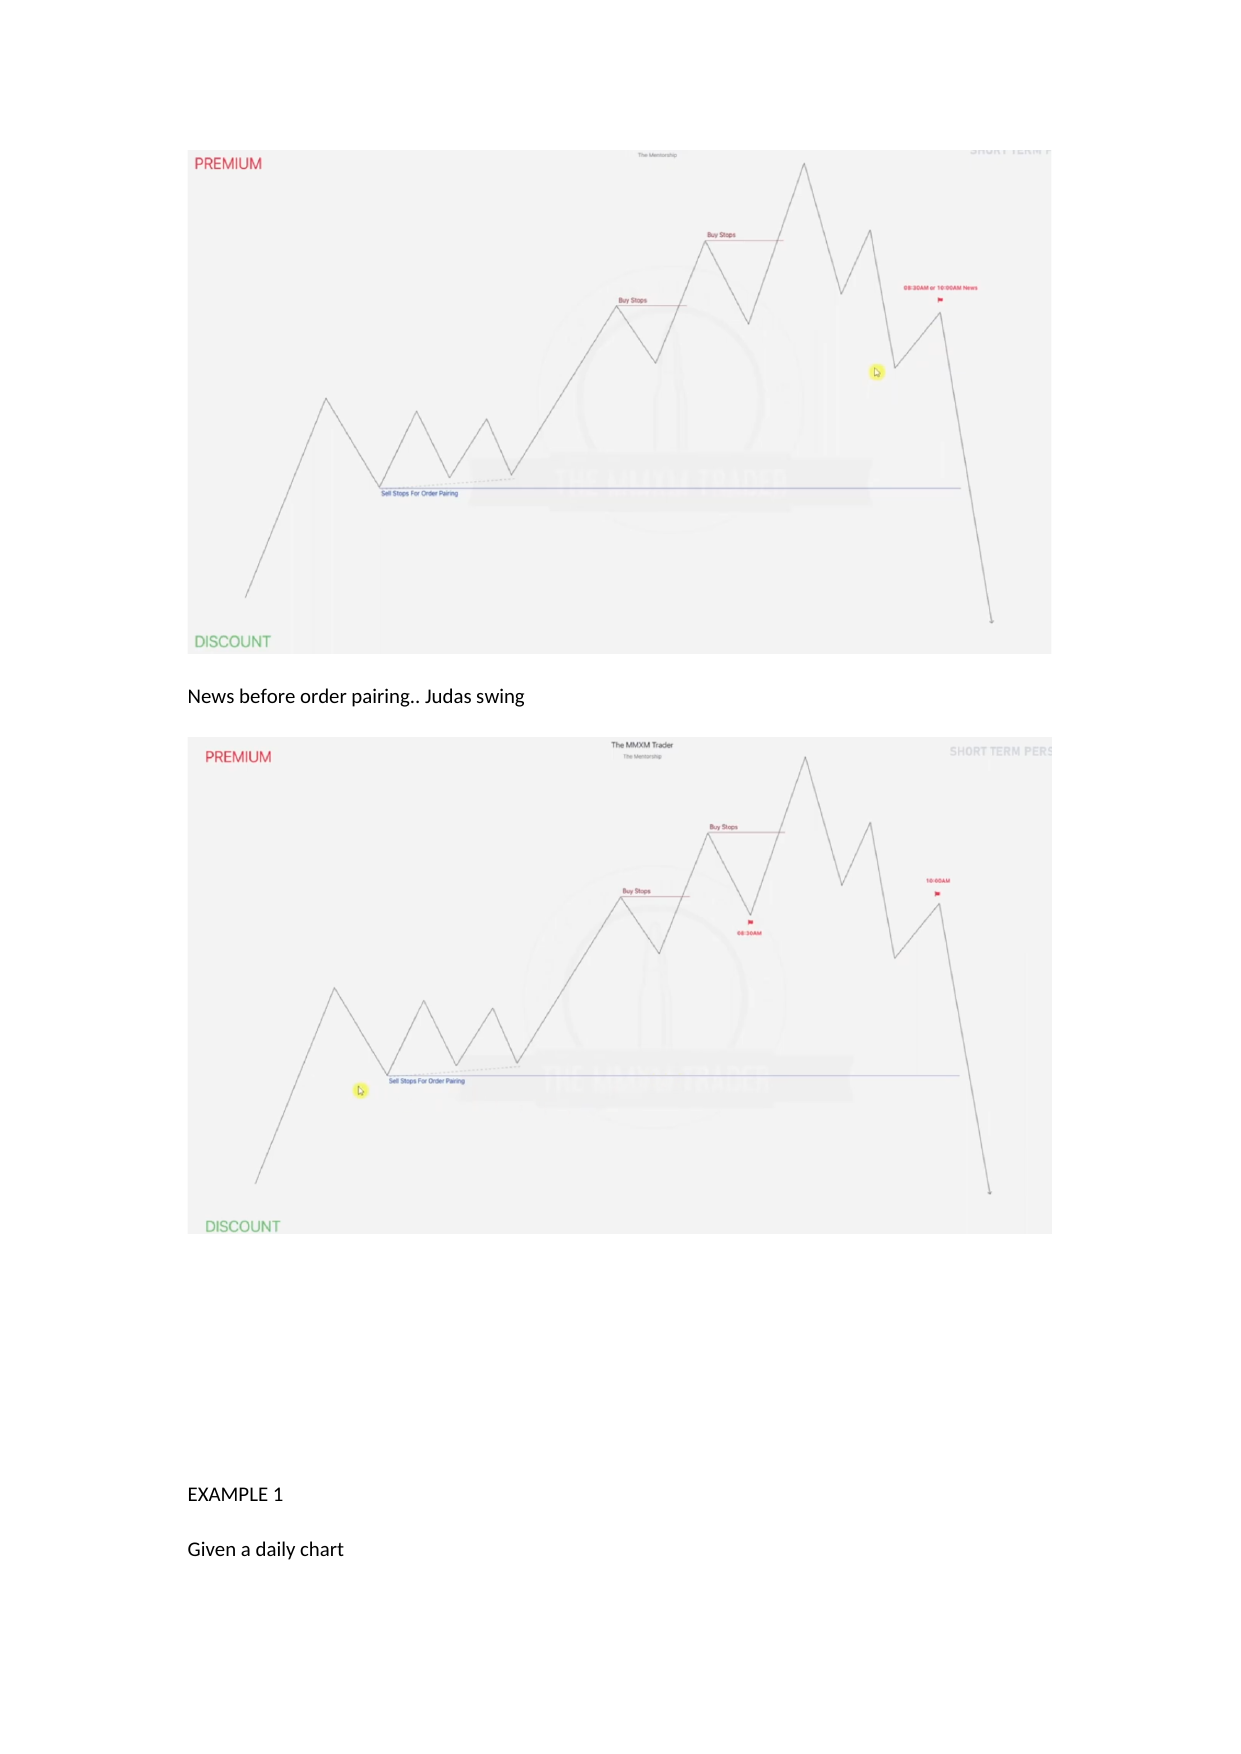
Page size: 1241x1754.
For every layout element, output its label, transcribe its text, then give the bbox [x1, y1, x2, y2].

list Given a daily chart [187, 1536, 1053, 1561]
list News before order pairing.. Judas swing [187, 683, 1053, 708]
list EXAMPLE 1 [187, 1481, 1053, 1507]
picture [187, 150, 1052, 654]
picture [187, 737, 1052, 1234]
